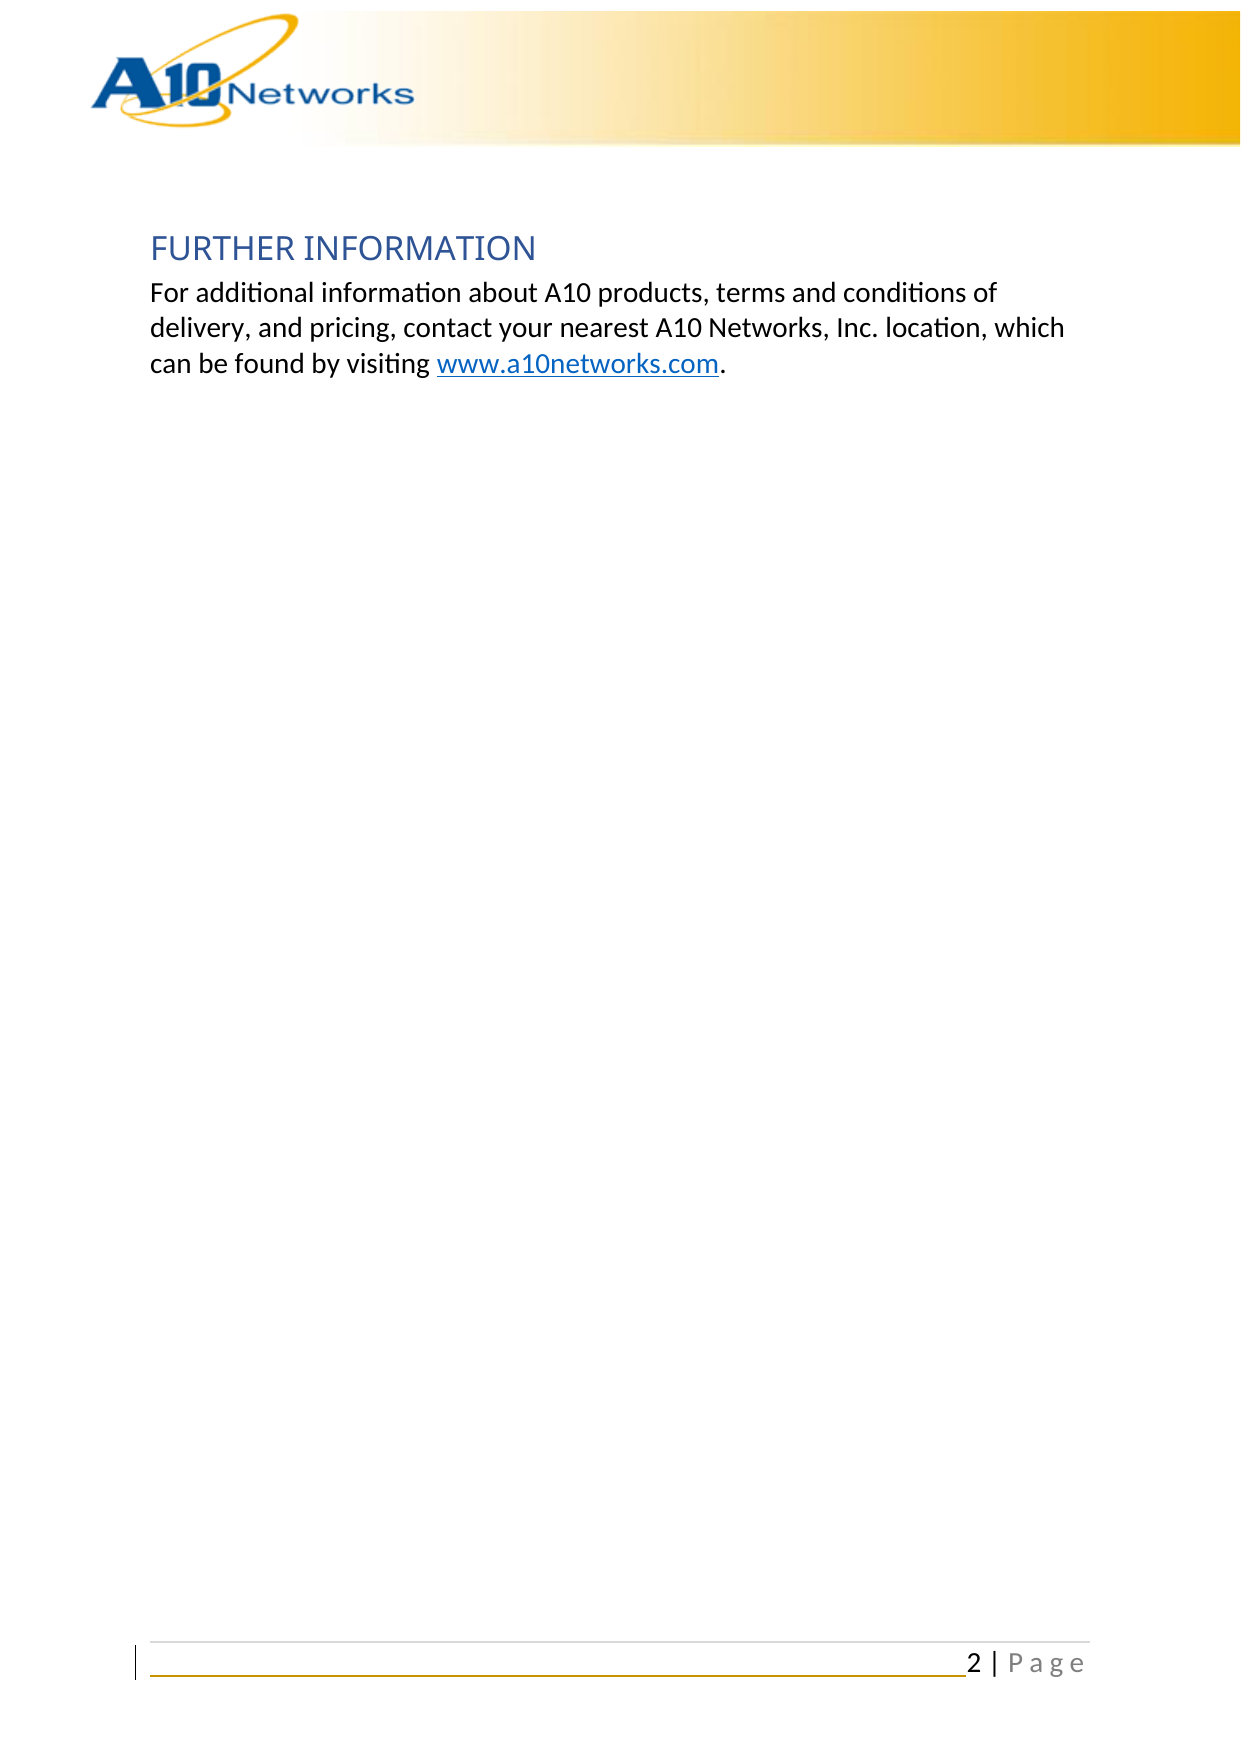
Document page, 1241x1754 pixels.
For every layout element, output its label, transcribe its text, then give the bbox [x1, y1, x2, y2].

text For additional information about A10 products, terms and conditions of delivery, and pricing, contact your nearest A10 Networks, Inc. location, which can be found by visiting www.a10networks.com. [150, 274, 1090, 381]
subtitle FURTHER INFORMATION [150, 225, 1090, 270]
picture [0, 11, 1241, 147]
